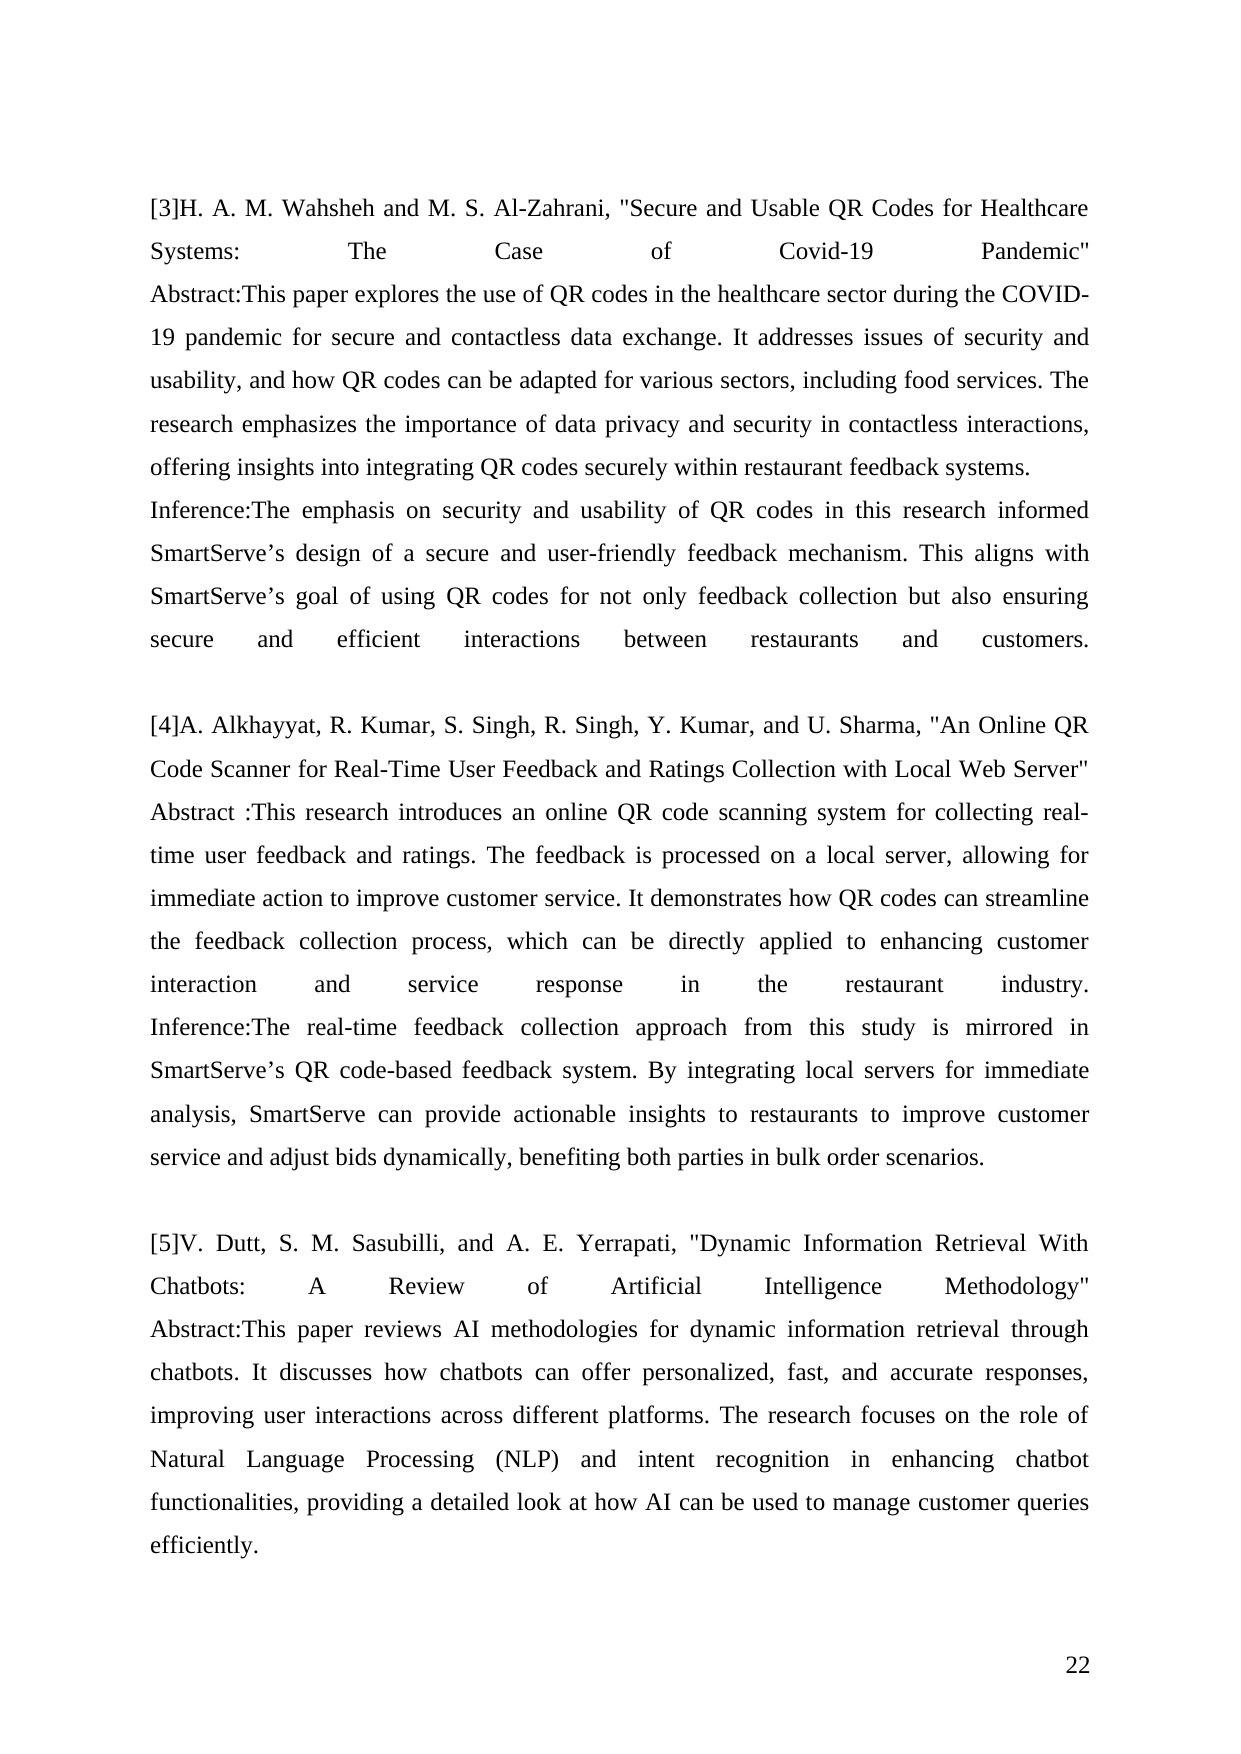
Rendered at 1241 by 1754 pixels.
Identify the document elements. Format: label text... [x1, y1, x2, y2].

text [3]H. A. M. Wahsheh and M. S. Al-Zahrani, "Secure and Usable QR Codes for Healthcare Systems: The Case of Covid-19 Pandemic" Abstract:This paper explores the use of QR codes in the healthcare sector during the COVID-19 pandemic for secure and contactless data exchange. It addresses issues of security and usability, and how QR codes can be adapted for various sectors, including food services. The research emphasizes the importance of data privacy and security in contactless interactions, offering insights into integrating QR codes securely within restaurant feedback systems. [150, 193, 1090, 481]
text [5]V. Dutt, S. M. Sasubilli, and A. E. Yerrapati, "Dynamic Information Retrieval With Chatbots: A Review of Artificial Intelligence Methodology" Abstract:This paper reviews AI methodologies for dynamic information retrieval through chatbots. It discusses how chatbots can offer personalized, fast, and accurate responses, improving user interactions across different platforms. The research focuses on the role of Natural Language Processing (NLP) and intent recognition in enhancing chatbot functionalities, providing a detailed look at how AI can be used to manage customer queries efficiently. [150, 1228, 1090, 1559]
text [4]A. Alkhayyat, R. Kumar, S. Singh, R. Singh, Y. Kumar, and U. Sharma, "An Online QR Code Scanner for Real-Time User Feedback and Ratings Collection with Local Web Server" Abstract :This research introduces an online QR code scanning system for collecting real-time user feedback and ratings. The feedback is processed on a local server, allowing for immediate action to improve customer service. It demonstrates how QR codes can streamline the feedback collection process, which can be directly applied to enhancing customer interaction and service response in the restaurant industry. Inference:The real-time feedback collection approach from this study is mirrored in SmartServe’s QR code-based feedback system. By integrating local servers for immediate analysis, SmartServe can provide actionable insights to restaurants to improve customer service and adjust bids dynamically, benefiting both parties in bulk order scenarios. [150, 711, 1090, 1171]
text Inference:The emphasis on security and usability of QR codes in this research informed SmartServe’s design of a secure and user-friendly feedback mechanism. This aligns with SmartServe’s goal of using QR codes for not only feedback collection but also ensuring secure and efficient interactions between restaurants and customers. [150, 495, 1090, 696]
